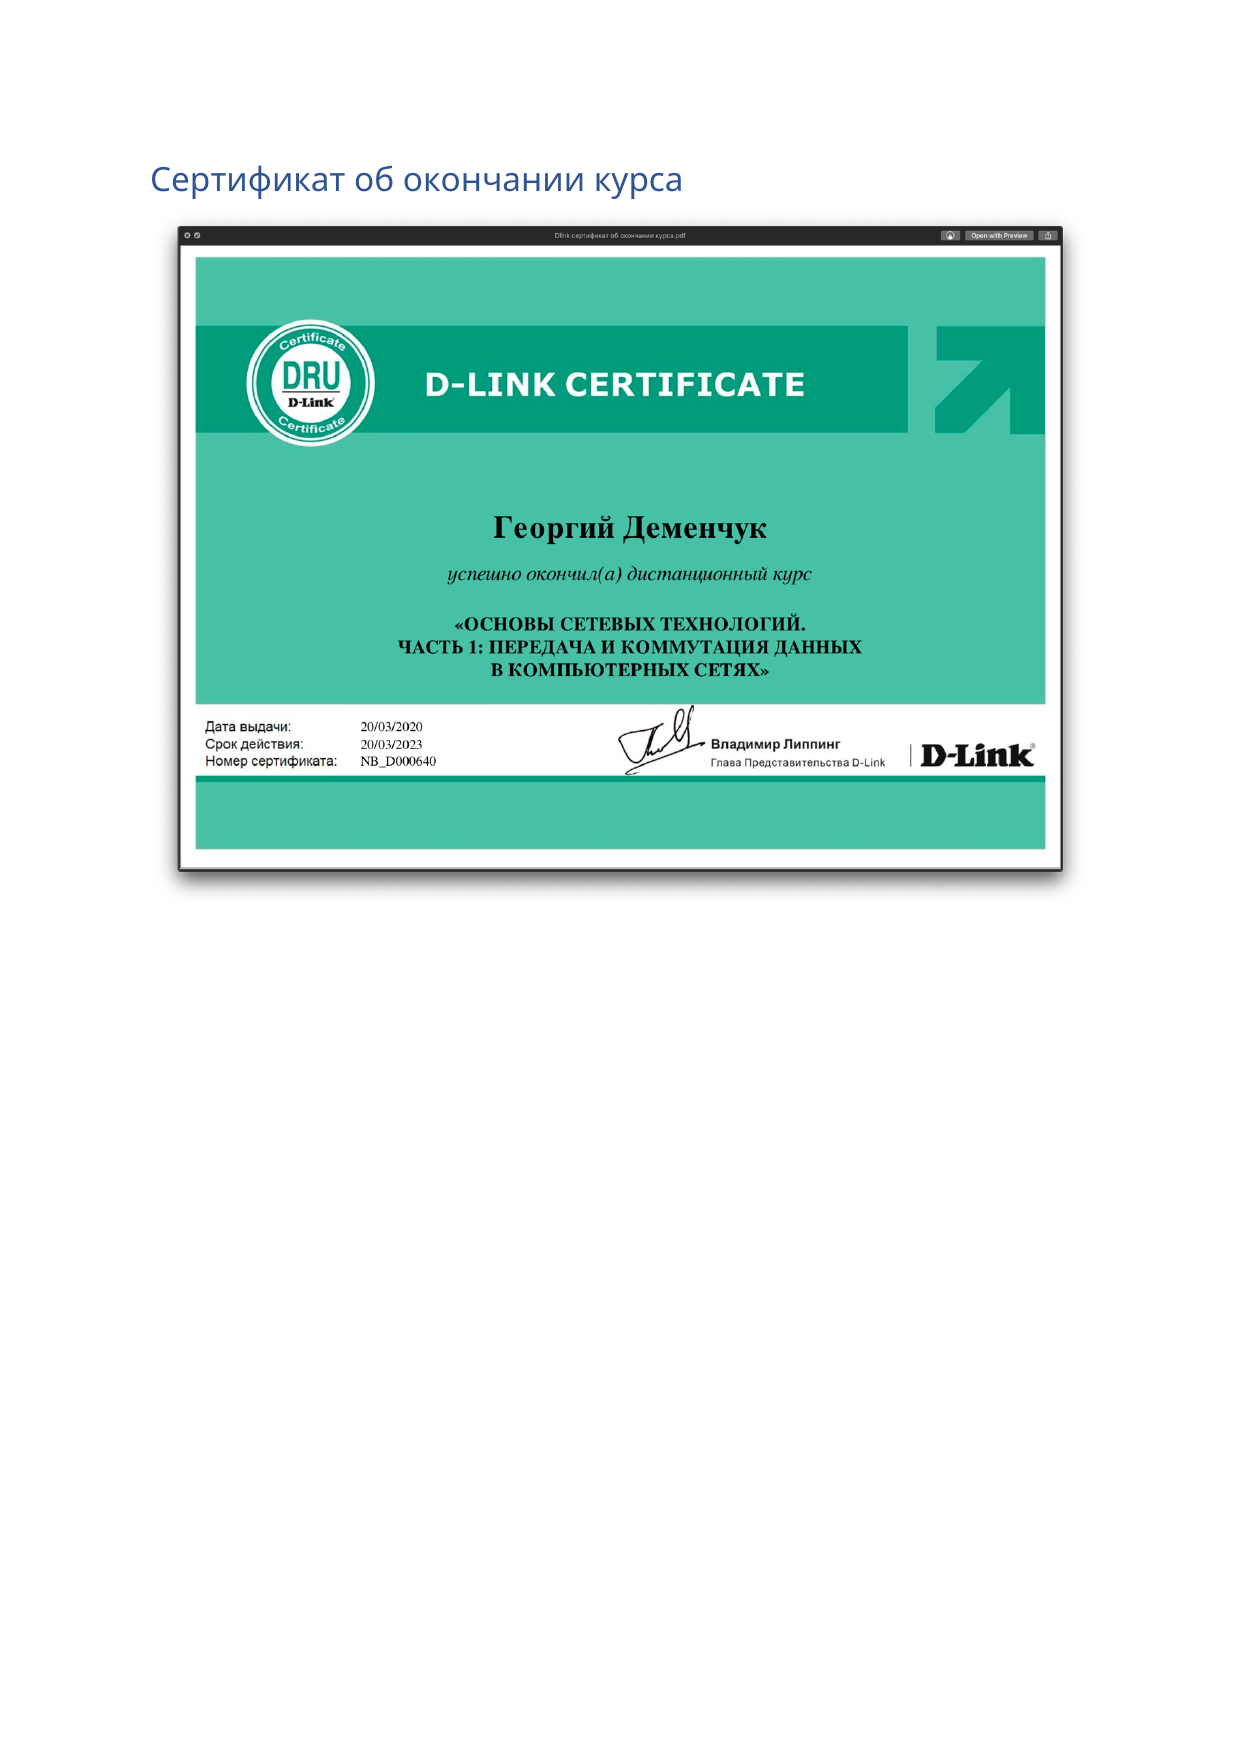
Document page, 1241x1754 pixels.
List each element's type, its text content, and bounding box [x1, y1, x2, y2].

subtitle Сертификат об окончании курса [150, 156, 1090, 202]
picture [150, 207, 1090, 908]
